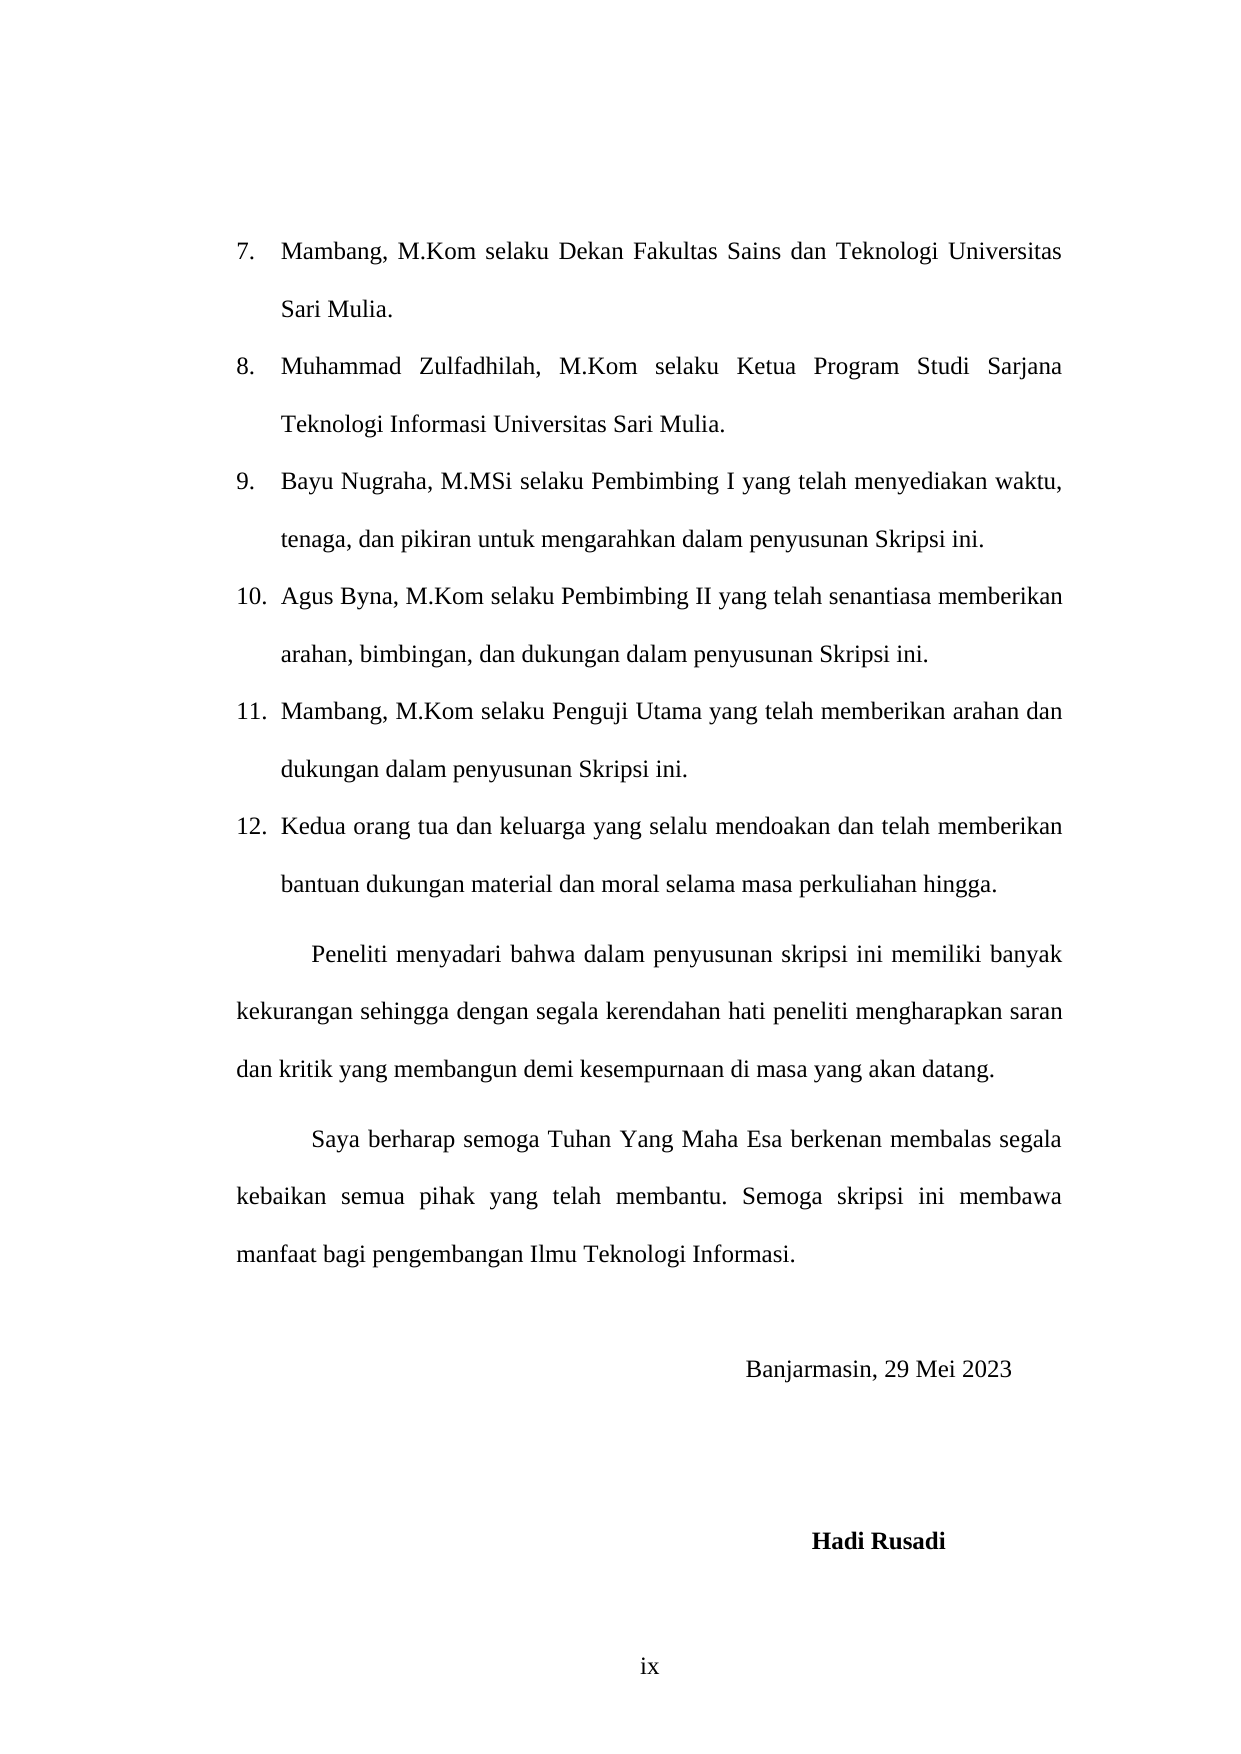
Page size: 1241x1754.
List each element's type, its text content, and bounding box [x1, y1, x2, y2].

list Bayu Nugraha, M.MSi selaku Pembimbing I yang telah menyediakan waktu, tenaga, dan pikiran untuk mengarahkan dalam penyusunan Skripsi ini. [236, 466, 1063, 552]
subtitle Hadi Rusadi [694, 1526, 1063, 1555]
text Banjarmasin, 29 Mei 2023 [694, 1354, 1063, 1382]
list Agus Byna, M.Kom selaku Pembimbing II yang telah senantiasa memberikan arahan, bimbingan, dan dukungan dalam penyusunan Skripsi ini. [236, 581, 1063, 667]
text Saya berharap semoga Tuhan Yang Maha Esa berkenan membalas segala kebaikan semua pihak yang telah membantu. Semoga skripsi ini membawa manfaat bagi pengembangan Ilmu Teknologi Informasi. [236, 1124, 1063, 1267]
list Kedua orang tua dan keluarga yang selalu mendoakan dan telah memberikan bantuan dukungan material dan moral selama masa perkuliahan hingga. [236, 811, 1063, 897]
text Peneliti menyadari bahwa dalam penyusunan skripsi ini memiliki banyak kekurangan sehingga dengan segala kerendahan hati peneliti mengharapkan saran dan kritik yang membangun demi kesempurnaan di masa yang akan datang. [236, 939, 1063, 1082]
list Muhammad Zulfadhilah, M.Kom selaku Ketua Program Studi Sarjana Teknologi Informasi Universitas Sari Mulia. [236, 351, 1063, 437]
list Mambang, M.Kom selaku Dekan Fakultas Sains dan Teknologi Universitas Sari Mulia. [236, 236, 1063, 322]
list Mambang, M.Kom selaku Penguji Utama yang telah memberikan arahan dan dukungan dalam penyusunan Skripsi ini. [236, 696, 1063, 782]
